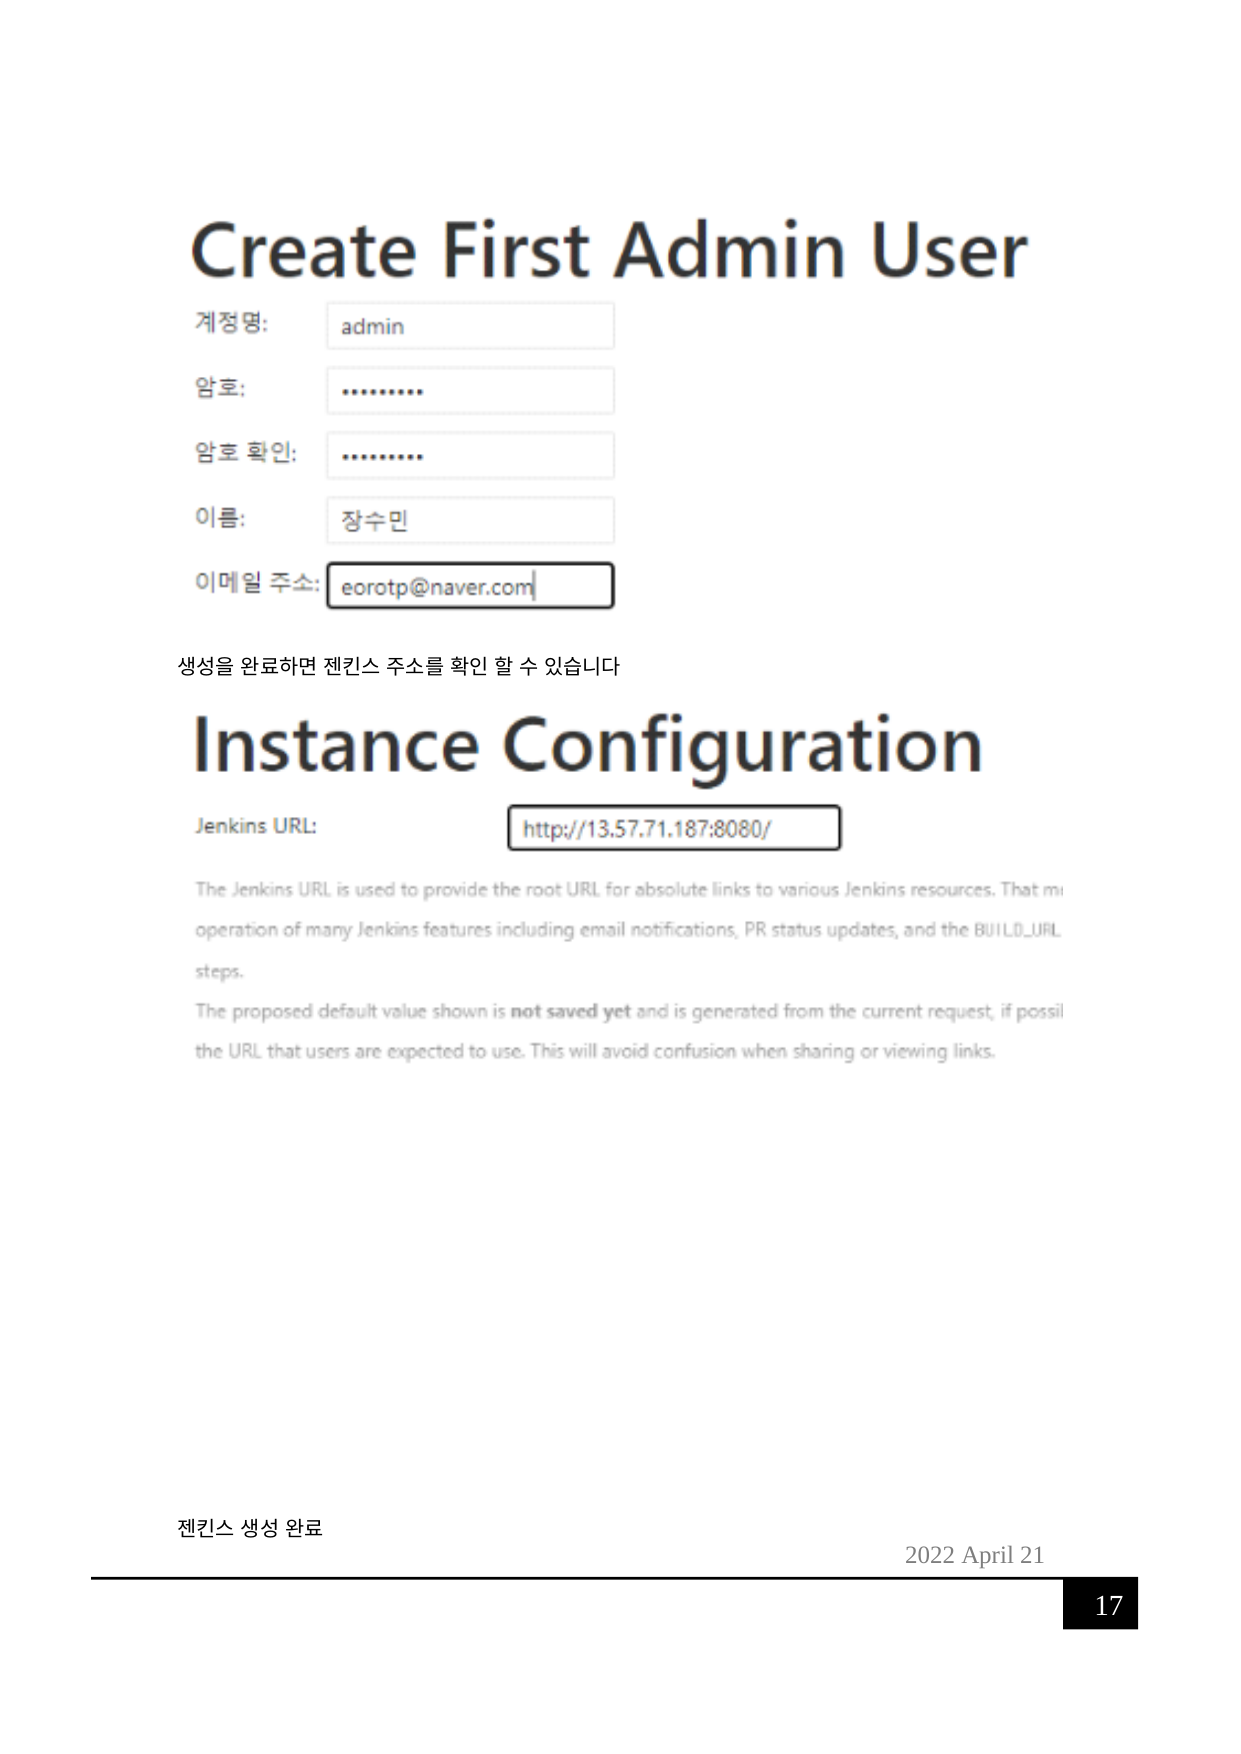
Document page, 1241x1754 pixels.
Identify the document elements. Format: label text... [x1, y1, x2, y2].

text 생성을 완료하면 젠킨스 주소를 확인 할 수 있습니다 [177, 650, 1063, 680]
picture [177, 206, 1063, 631]
text 젠킨스 생성 완료 [177, 1512, 1063, 1542]
picture [177, 699, 1063, 1068]
